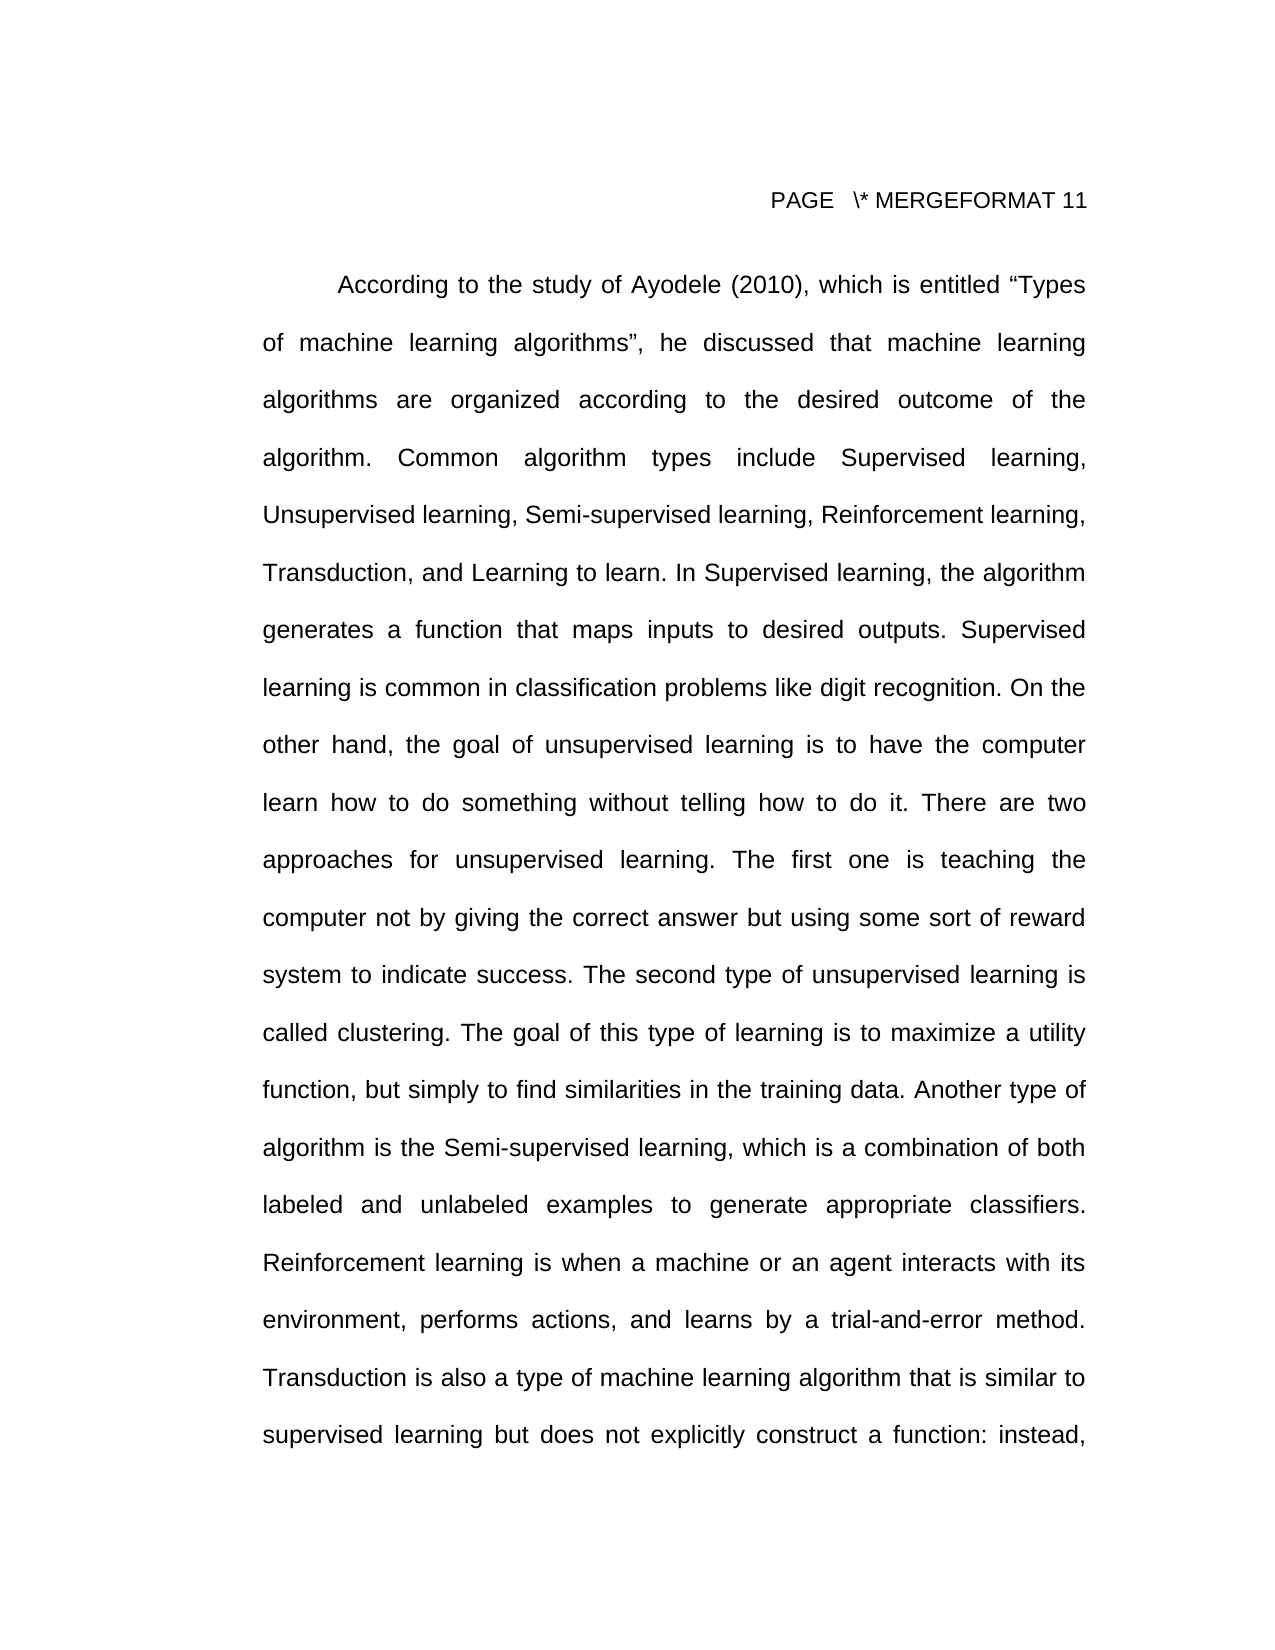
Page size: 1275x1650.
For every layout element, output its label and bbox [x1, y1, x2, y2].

text [262, 270, 1087, 1449]
